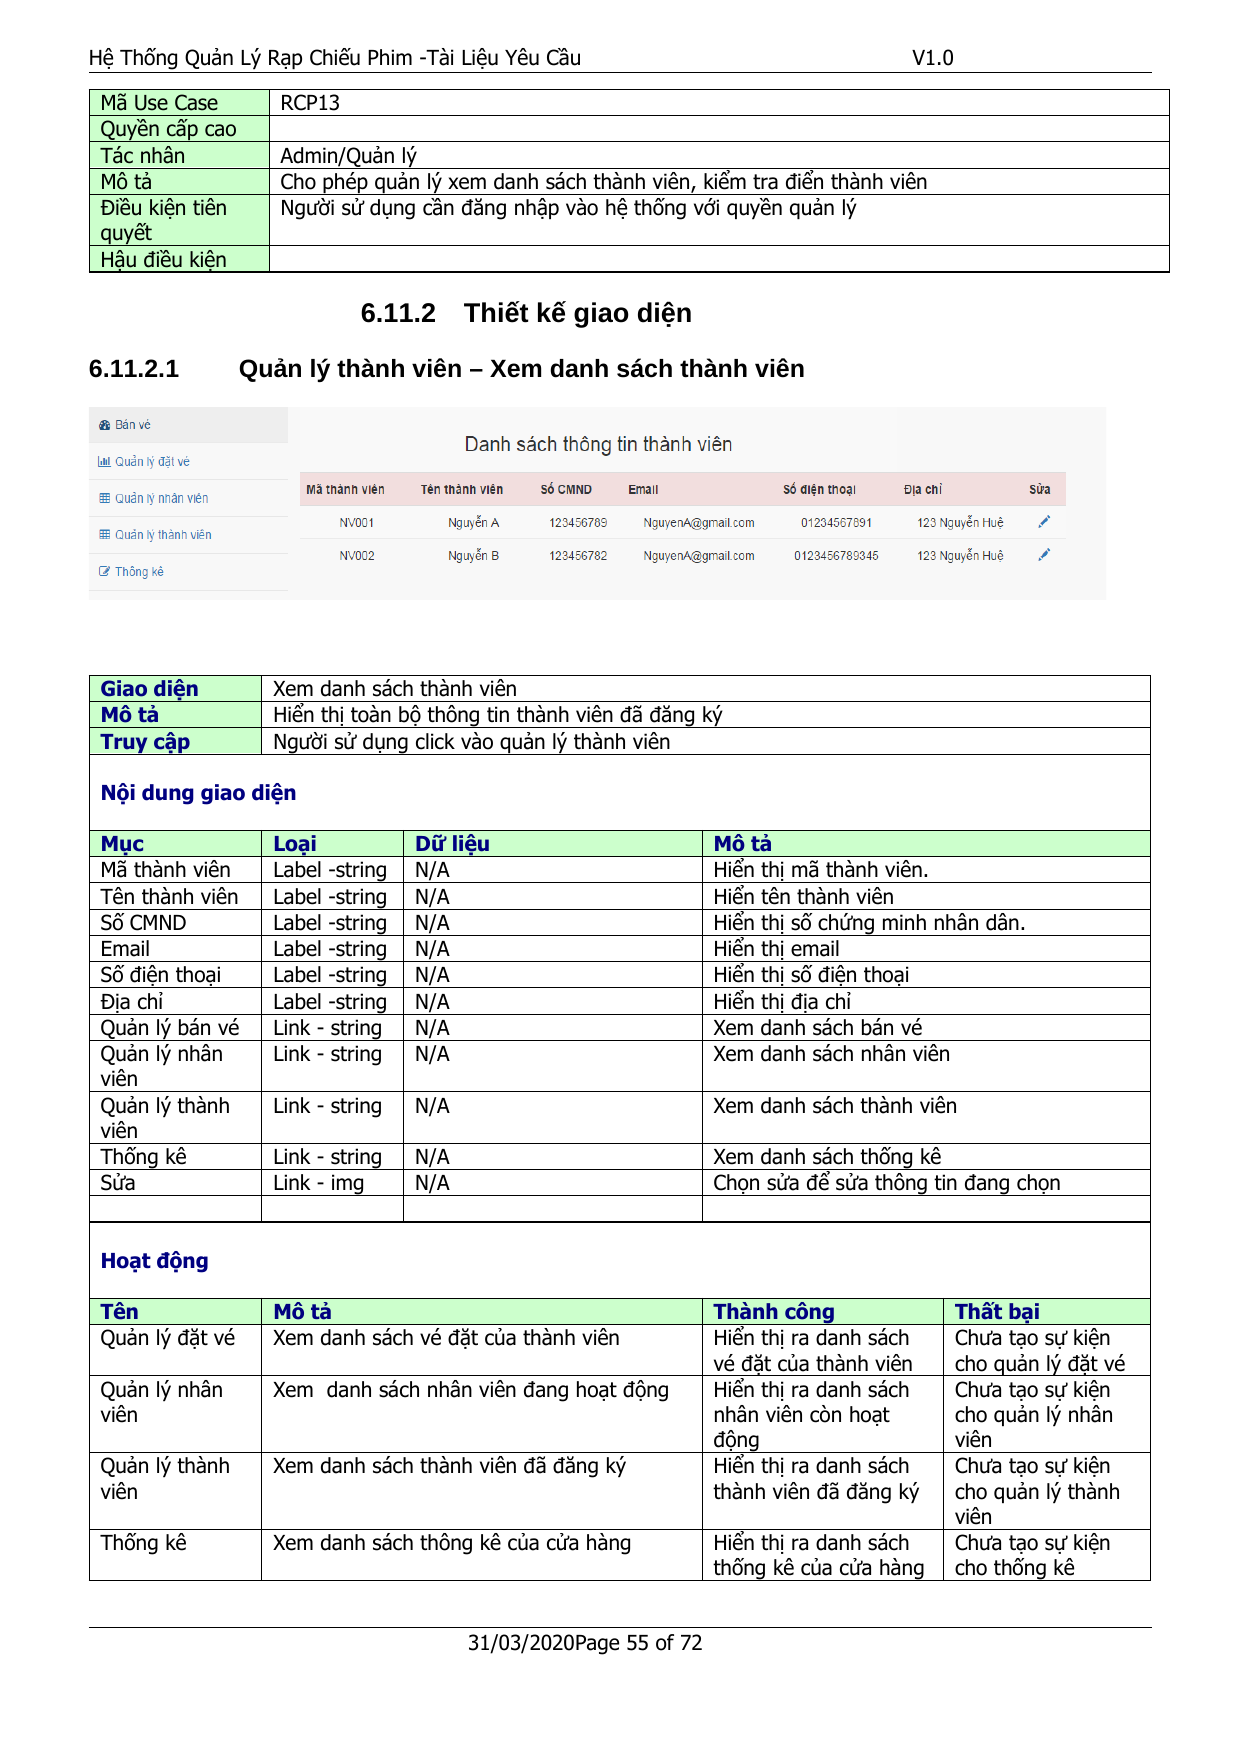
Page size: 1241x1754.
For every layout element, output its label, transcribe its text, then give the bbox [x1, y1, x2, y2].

table_cell [262, 1196, 403, 1221]
table_cell Link - img [262, 1170, 403, 1195]
table_cell Tên [90, 1299, 261, 1324]
table_cell N/A [404, 988, 702, 1013]
table_cell Thống kê [90, 1144, 261, 1169]
table_cell Địa chỉ [90, 988, 261, 1013]
table_cell Label -string [262, 962, 403, 987]
table_cell Xem danh sách nhân viên [703, 1041, 1150, 1091]
table_cell Truy cập [90, 728, 261, 753]
subtitle Thiết kế giao diện [361, 297, 1152, 329]
table_cell Dữ liệu [404, 831, 702, 856]
table_cell Label -string [262, 988, 403, 1013]
table_cell Hiển tên thành viên [703, 883, 1150, 908]
table_cell [90, 1196, 261, 1221]
table_cell Hiển thị email [703, 936, 1150, 961]
table_cell Xem danh sách thành viên đã đăng ký [262, 1453, 702, 1529]
table_cell Số điện thoại [90, 962, 261, 987]
table_cell Email [90, 936, 261, 961]
table_cell Hiển thị số chứng minh nhân dân. [703, 910, 1150, 935]
table_cell Chọn sửa để sửa thông tin đang chọn [703, 1170, 1150, 1195]
table_cell Mã thành viên [90, 857, 261, 882]
table_cell [703, 1196, 1150, 1221]
table_cell N/A [404, 1144, 702, 1169]
table_cell Mục [90, 831, 261, 856]
table_cell Link - string [262, 1041, 403, 1091]
table_cell Mô tả [90, 702, 261, 727]
table_cell Label -string [262, 883, 403, 908]
table_cell Label -string [262, 857, 403, 882]
table_cell Chưa tạo sự kiện cho quản lý thành viên [944, 1453, 1150, 1529]
table_cell N/A [404, 910, 702, 935]
table_cell Quyền cấp cao [90, 116, 269, 141]
table_cell N/A [404, 883, 702, 908]
table_cell Admin/Quản lý [270, 142, 1169, 167]
table_cell Xem danh sách nhân viên đang hoạt động [262, 1376, 702, 1452]
table_cell Label -string [262, 936, 403, 961]
table_cell Sửa [90, 1170, 261, 1195]
table_cell Loại [262, 831, 403, 856]
table_cell Hiển thị số điện thoại [703, 962, 1150, 987]
table_cell Chưa tạo sự kiện cho thống kê [944, 1530, 1150, 1580]
table_cell Xem danh sách thông kê của cửa hàng [262, 1530, 702, 1580]
table_cell Hiển thị mã thành viên. [703, 857, 1150, 882]
table_cell Mô tả [262, 1299, 702, 1324]
table_cell Quản lý thành viên [90, 1092, 261, 1143]
table_cell Hoạt động [90, 1223, 1150, 1298]
table_cell Xem danh sách thống kê [703, 1144, 1150, 1169]
table_cell Chưa tạo sự kiện cho quản lý đặt vé [944, 1325, 1150, 1375]
table_cell Thống kê [90, 1530, 261, 1580]
table_cell Chưa tạo sự kiện cho quản lý nhân viên [944, 1376, 1150, 1452]
table_cell Số CMND [90, 910, 261, 935]
table_cell Mô tả [703, 831, 1150, 856]
table_cell Link - string [262, 1092, 403, 1143]
table_cell N/A [404, 1170, 702, 1195]
table_cell N/A [404, 936, 702, 961]
table_cell Hiển thị ra danh sách vé đặt của thành viên [703, 1325, 943, 1375]
table_cell [404, 1196, 702, 1221]
table_cell Mô tả [90, 169, 269, 194]
table_cell Người sử dụng click vào quản lý thành viên [262, 728, 1150, 753]
table_cell Quản lý bán vé [90, 1015, 261, 1040]
picture [88, 407, 1107, 600]
table_cell Tên thành viên [90, 883, 261, 908]
table_cell Nội dung giao diện [90, 755, 1150, 830]
table_cell Xem danh sách vé đặt của thành viên [262, 1325, 702, 1375]
table_cell Hiển thị địa chỉ [703, 988, 1150, 1013]
table_cell Quản lý nhân viên [90, 1376, 261, 1452]
table_cell Mã Use Case [90, 90, 269, 115]
table_cell N/A [404, 1015, 702, 1040]
table_cell Thất bại [944, 1299, 1150, 1324]
table_cell Quản lý nhân viên [90, 1041, 261, 1091]
table_cell Link - string [262, 1144, 403, 1169]
table_cell Quản lý đặt vé [90, 1325, 261, 1375]
table_cell Điều kiện tiên quyết [90, 195, 269, 245]
table_cell N/A [404, 857, 702, 882]
table_cell N/A [404, 962, 702, 987]
table_cell Hiển thị ra danh sách thống kê của cửa hàng [703, 1530, 943, 1580]
table_cell Xem danh sách thành viên [703, 1092, 1150, 1143]
table_cell Link - string [262, 1015, 403, 1040]
table_cell Quản lý thành viên [90, 1453, 261, 1529]
table_cell Cho phép quản lý xem danh sách thành viên, kiểm tra điển thành viên [270, 169, 1169, 194]
table_cell Tác nhân [90, 142, 269, 167]
table_cell N/A [404, 1092, 702, 1143]
table_header Giao diện [90, 676, 261, 701]
table_cell RCP13 [270, 90, 1169, 115]
table_cell [270, 116, 1169, 141]
table_cell Người sử dụng cần đăng nhập vào hệ thống với quyền quản lý [270, 195, 1169, 245]
table_header Xem danh sách thành viên [262, 676, 1150, 701]
table_cell Label -string [262, 910, 403, 935]
table_cell [270, 246, 1169, 271]
table_cell Hậu điều kiện [90, 246, 269, 271]
table_cell Hiển thị ra danh sách thành viên đã đăng ký [703, 1453, 943, 1529]
table_cell Thành công [703, 1299, 943, 1324]
subtitle Quản lý thành viên – Xem danh sách thành viên [89, 354, 1152, 382]
table_cell Xem danh sách bán vé [703, 1015, 1150, 1040]
table_cell Hiển thị toàn bộ thông tin thành viên đã đăng ký [262, 702, 1150, 727]
table_cell N/A [404, 1041, 702, 1091]
table_cell Hiển thị ra danh sách nhân viên còn hoạt động [703, 1376, 943, 1452]
